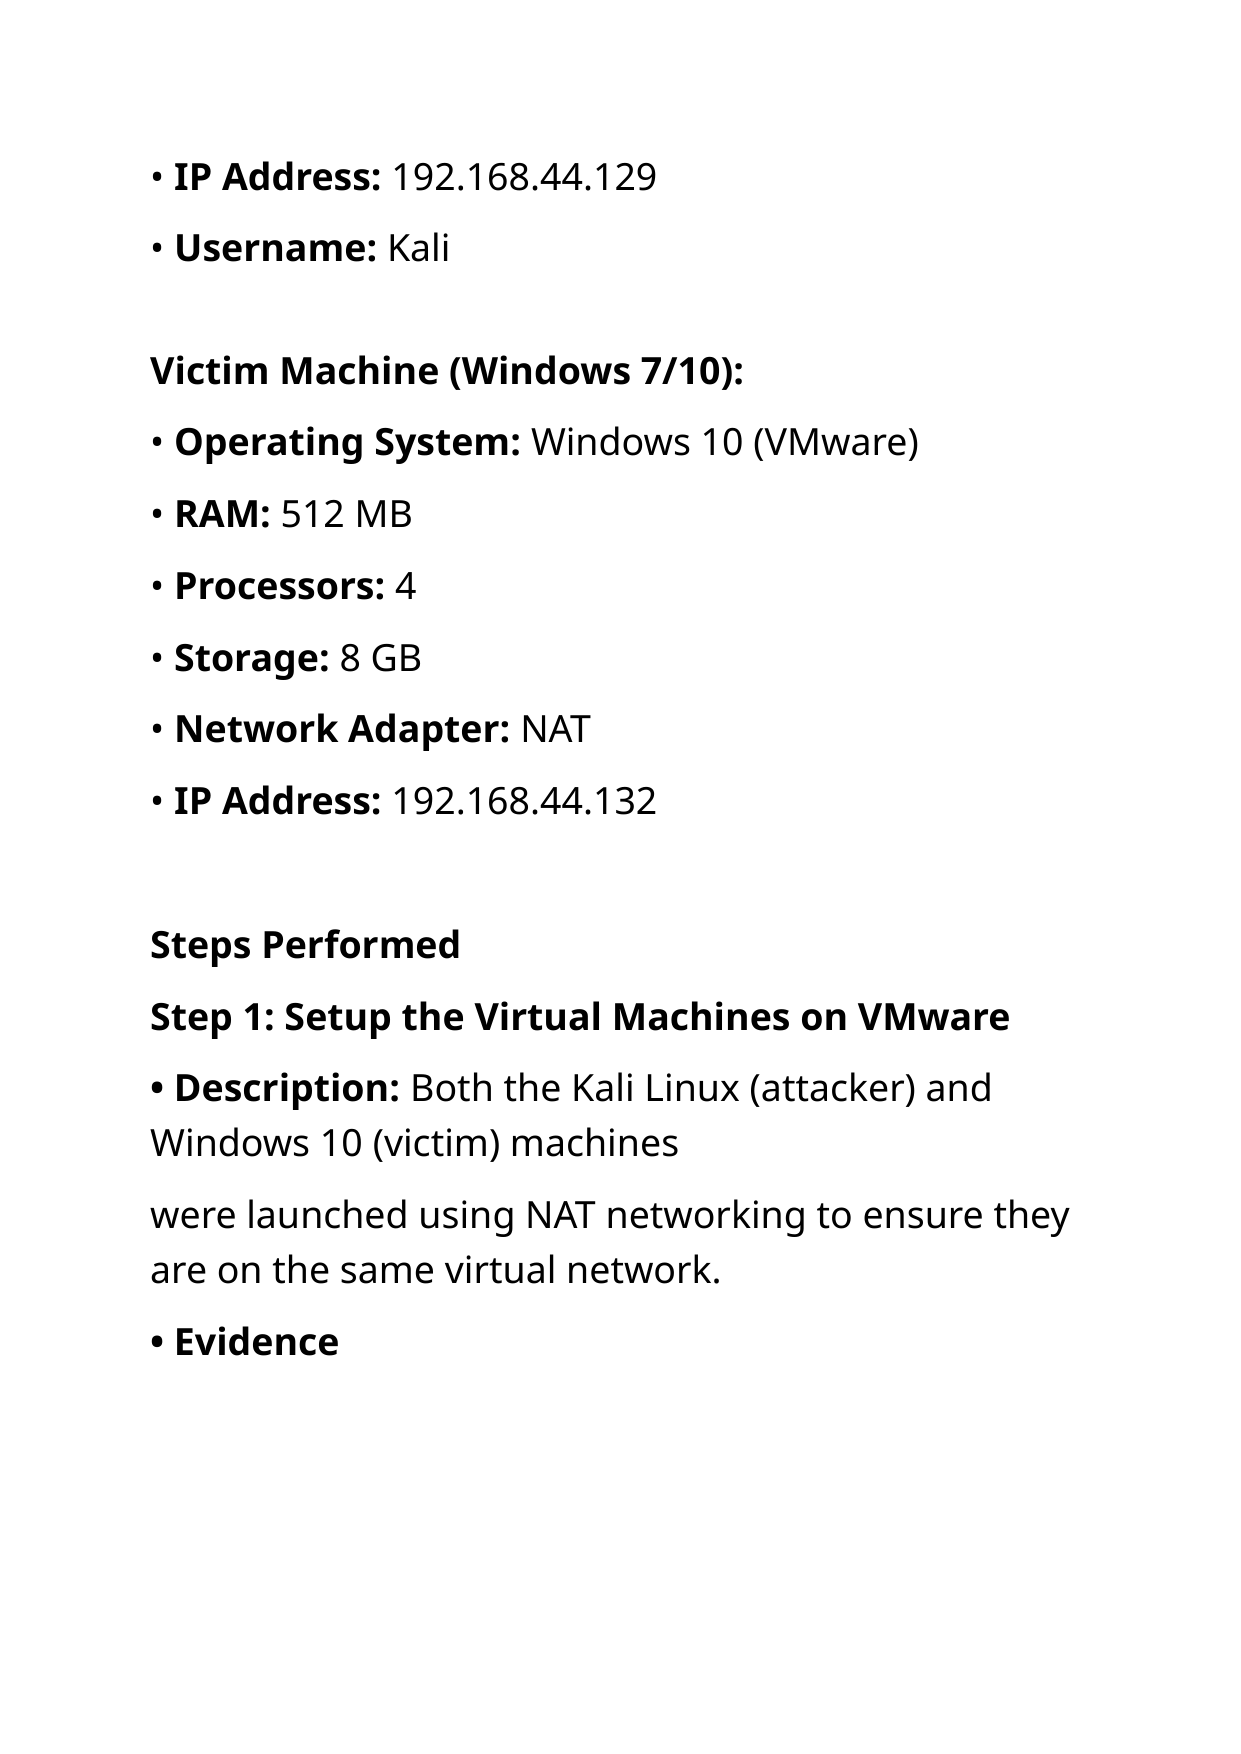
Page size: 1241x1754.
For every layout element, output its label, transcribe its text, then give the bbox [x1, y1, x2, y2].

text • IP Address: 192.168.44.132 [150, 774, 1090, 826]
text • IP Address: 192.168.44.129 [150, 150, 1090, 201]
text • Description: Both the Kali Linux (attacker) and Windows 10 (victim) machines [150, 1062, 1090, 1168]
text Victim Machine (Windows 7/10): [150, 344, 1090, 395]
text Step 1: Setup the Virtual Machines on VMware [150, 990, 1090, 1041]
text • Storage: 8 GB [150, 631, 1090, 682]
text • Username: Kali [150, 222, 1090, 273]
text • RAM: 512 MB [150, 487, 1090, 538]
text Steps Performed [150, 918, 1090, 969]
text were launched using NAT networking to ensure they are on the same virtual network. [150, 1188, 1090, 1295]
text • Evidence [150, 1315, 1090, 1366]
text • Network Adapter: NAT [150, 703, 1090, 754]
text • Processors: 4 [150, 559, 1090, 610]
text • Operating System: Windows 10 (VMware) [150, 416, 1090, 467]
